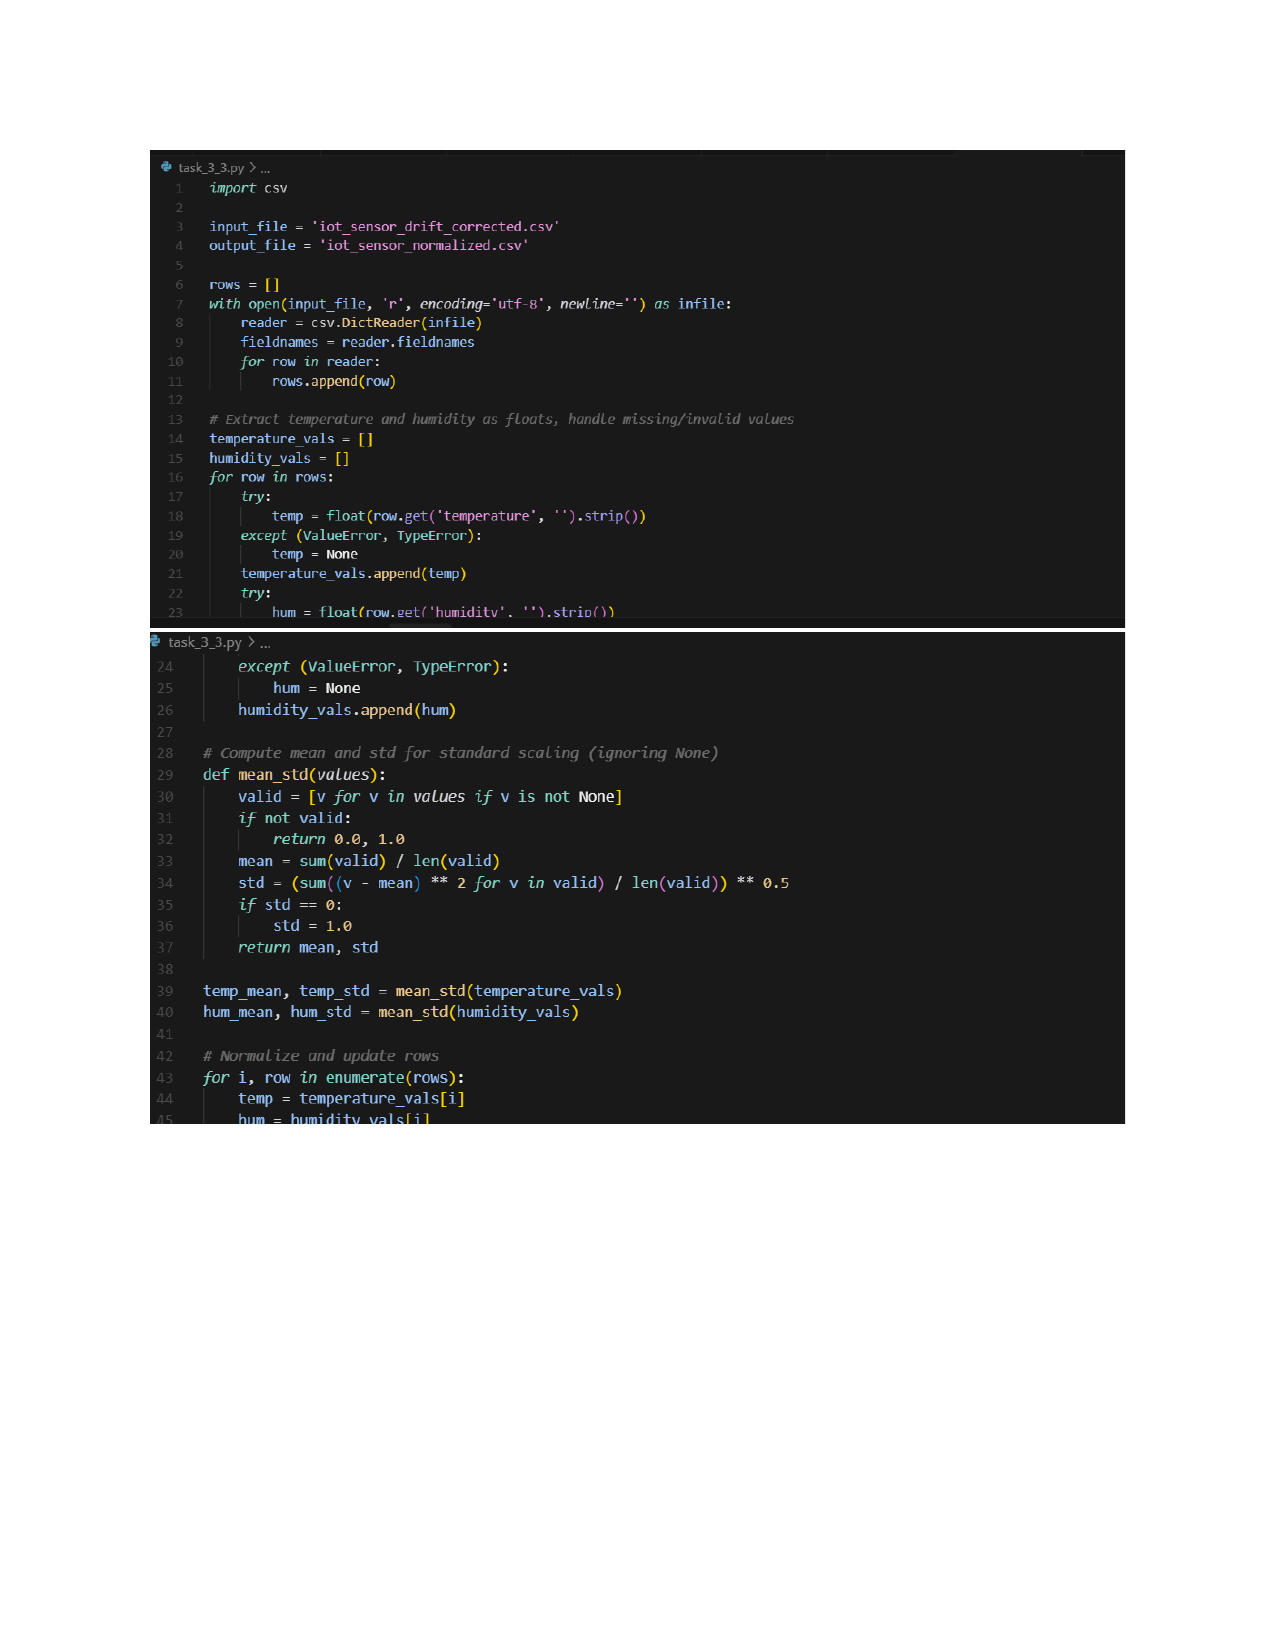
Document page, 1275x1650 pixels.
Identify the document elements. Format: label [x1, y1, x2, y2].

picture [150, 632, 1125, 1124]
picture [150, 150, 1125, 628]
